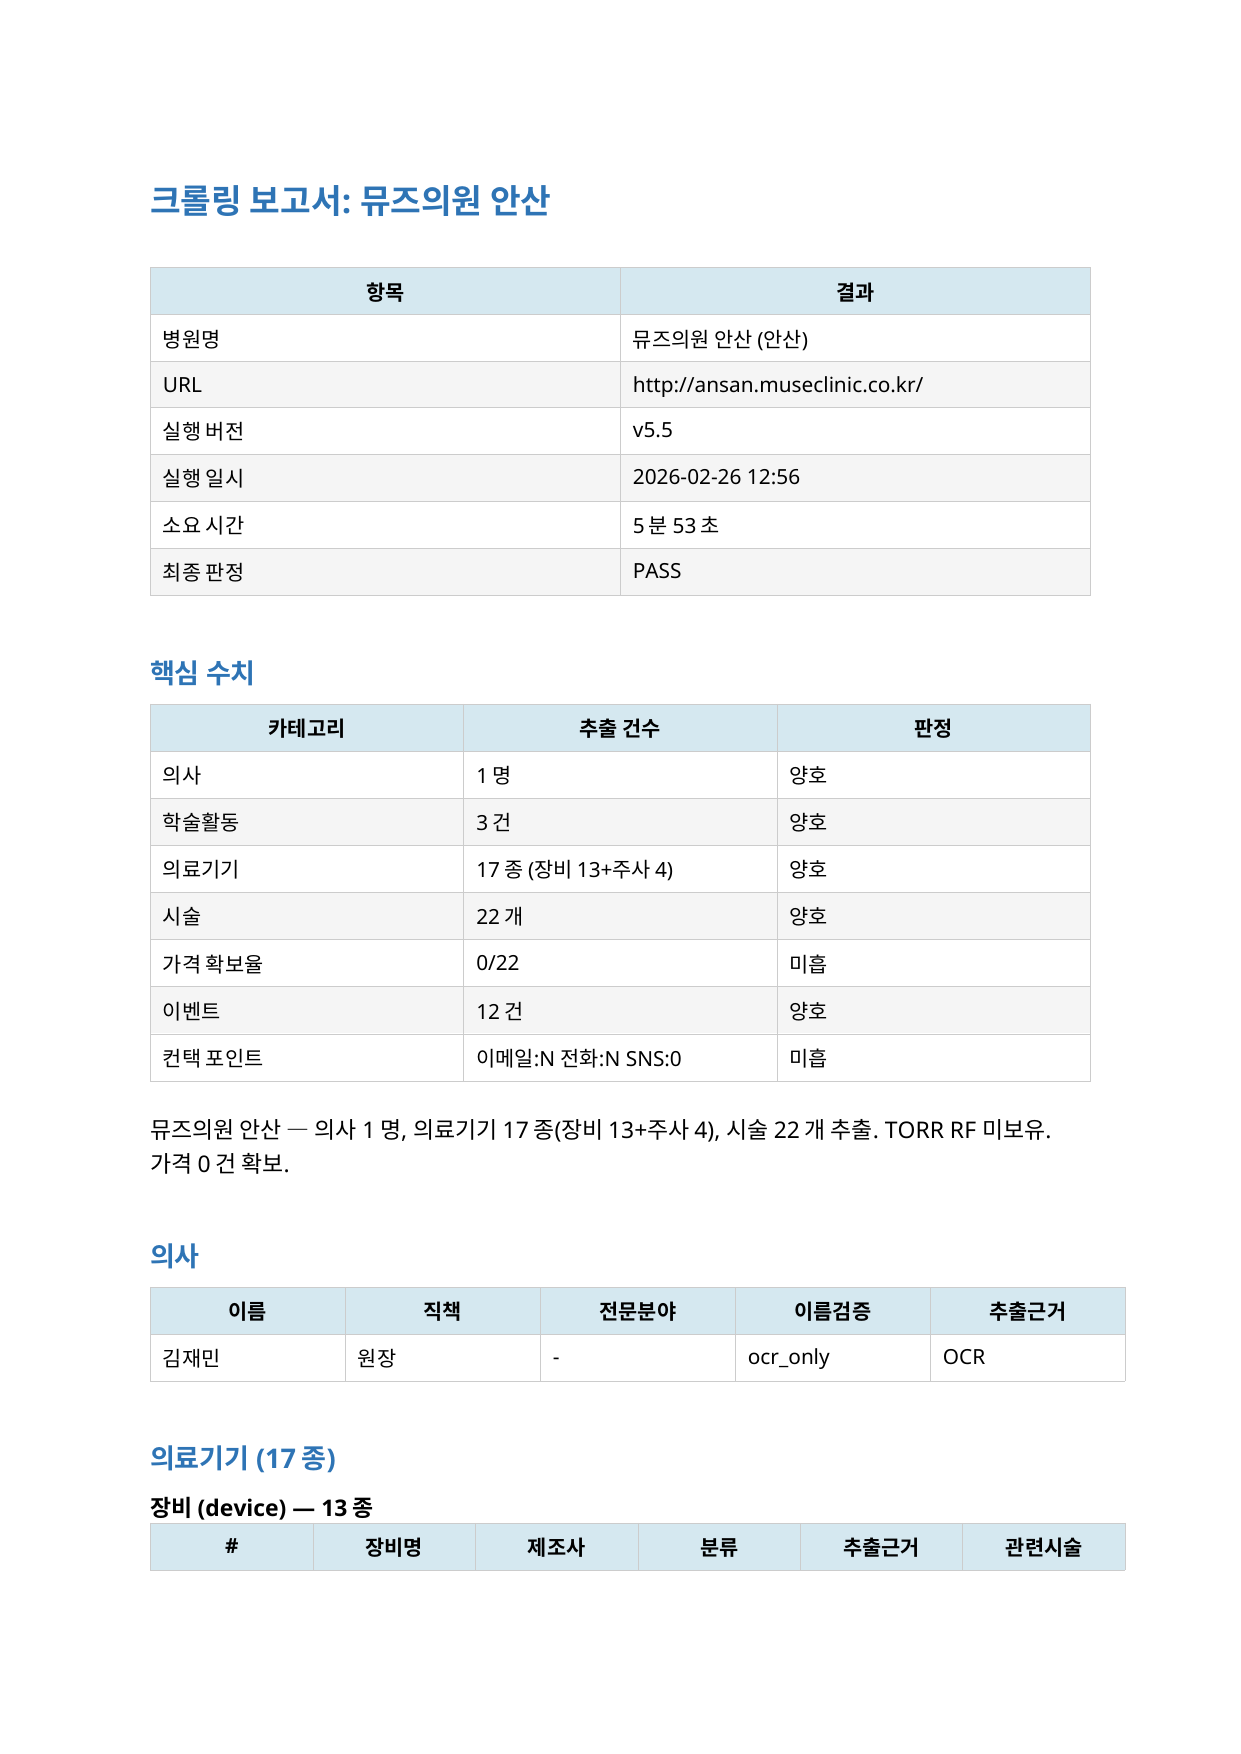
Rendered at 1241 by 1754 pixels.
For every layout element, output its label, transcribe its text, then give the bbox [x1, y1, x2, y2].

table_header 항목 [151, 268, 620, 314]
table_header 장비명 [314, 1524, 475, 1570]
table_header # [151, 1524, 313, 1570]
table_header 직책 [346, 1288, 540, 1334]
table_header 판정 [778, 705, 1090, 751]
table_cell 2026-02-26 12:56 [621, 455, 1090, 501]
table_header 추출근거 [931, 1288, 1125, 1334]
table_header 결과 [621, 268, 1090, 314]
table_cell 실행 버전 [151, 408, 620, 454]
table_cell PASS [621, 549, 1090, 595]
table_header 전문분야 [541, 1288, 735, 1334]
table_cell 소요 시간 [151, 502, 620, 548]
table_cell 양호 [778, 846, 1090, 892]
table_cell 12건 [464, 987, 777, 1033]
table_header 카테고리 [151, 705, 463, 751]
subtitle 핵심 수치 [150, 652, 1090, 691]
subtitle 의료기기 (17종) [150, 1437, 1090, 1477]
table_cell 시술 [151, 893, 463, 939]
table_cell 가격 확보율 [151, 940, 463, 986]
table_cell 양호 [778, 752, 1090, 798]
table_cell - [541, 1335, 735, 1381]
table_cell 22개 [464, 893, 777, 939]
table_cell 5분 53초 [621, 502, 1090, 548]
table_cell 미흡 [778, 1035, 1090, 1081]
table_cell 미흡 [778, 940, 1090, 986]
table_cell URL [151, 362, 620, 407]
table_header 이름 [151, 1288, 345, 1334]
table_header 제조사 [476, 1524, 638, 1570]
table_cell 학술활동 [151, 799, 463, 845]
table_cell 컨택 포인트 [151, 1035, 463, 1081]
table_header 추출근거 [801, 1524, 962, 1570]
table_cell http://ansan.museclinic.co.kr/ [621, 362, 1090, 407]
table_cell 3건 [464, 799, 777, 845]
table_header 관련시술 [963, 1524, 1125, 1570]
table_header 분류 [639, 1524, 800, 1570]
table_cell 0/22 [464, 940, 777, 986]
text 장비 (device) — 13종 [150, 1489, 1090, 1523]
table_cell 의료기기 [151, 846, 463, 892]
table_cell 실행 일시 [151, 455, 620, 501]
table_header 이름검증 [736, 1288, 930, 1334]
table_cell 김재민 [151, 1335, 345, 1381]
table_cell 양호 [778, 893, 1090, 939]
table_cell 이벤트 [151, 987, 463, 1033]
table_cell ocr_only [736, 1335, 930, 1381]
table_cell 1명 [464, 752, 777, 798]
table_header 추출 건수 [464, 705, 777, 751]
table_cell OCR [931, 1335, 1125, 1381]
table_cell 최종 판정 [151, 549, 620, 595]
table_cell 양호 [778, 799, 1090, 845]
table_cell 이메일:N 전화:N SNS:0 [464, 1035, 777, 1081]
table_cell 뮤즈의원 안산 (안산) [621, 315, 1090, 361]
subtitle 의사 [150, 1235, 1090, 1274]
table_cell 병원명 [151, 315, 620, 361]
subtitle 크롤링 보고서: 뮤즈의원 안산 [150, 175, 1090, 223]
text 뮤즈의원 안산 — 의사 1명, 의료기기 17종(장비13+주사4), 시술 22개 추출. TORR RF 미보유. 가격 0건 확보. [150, 1112, 1090, 1179]
table_cell 양호 [778, 987, 1090, 1033]
table_cell v5.5 [621, 408, 1090, 454]
table_cell 의사 [151, 752, 463, 798]
table_cell 17종 (장비13+주사4) [464, 846, 777, 892]
table_cell 원장 [346, 1335, 540, 1381]
